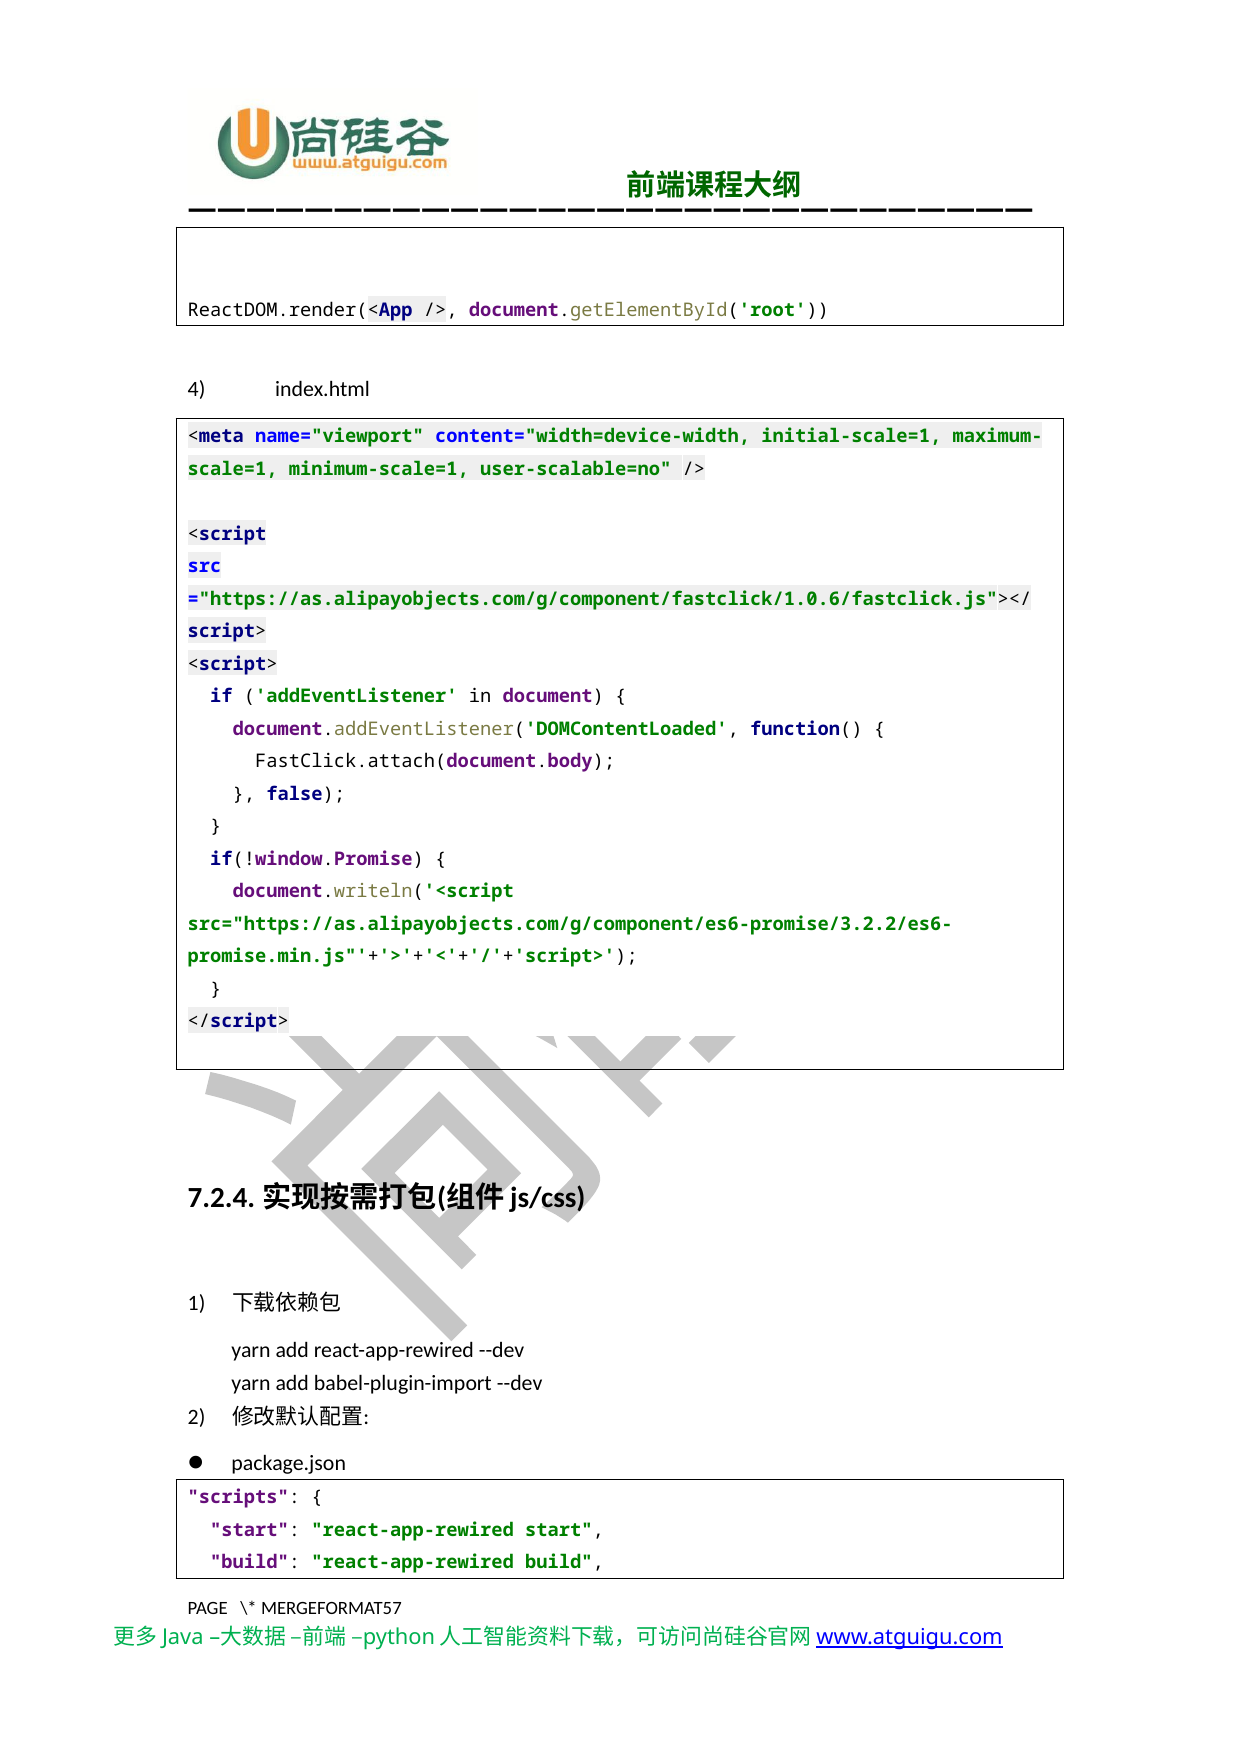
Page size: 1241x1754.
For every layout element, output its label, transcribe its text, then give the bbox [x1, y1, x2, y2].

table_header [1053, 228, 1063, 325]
list 修改默认配置: [187, 1398, 1053, 1431]
table_header <meta name="viewport" content="width=device-width, initial-scale=1, maximum-scale=1, minimum-scale=1, user-scalable=no" /> <script src="https://as.alipayobjects.com/g/component/fastclick/1.0.6/fastclick.js"></script> <script> if ('addEventListener' in document) { document.addEventListener('DOMContentLoaded', function() { FastClick.attach(document.body); }, false); } if(!window.Promise) { document.writeln('<script src="https://as.alipayobjects.com/g/component/es6-promise/3.2.2/es6-promise.min.js"'+'>'+'<'+'/'+'script>'); } </script> [177, 419, 1063, 1069]
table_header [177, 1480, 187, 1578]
text yarn add babel-plugin-import --dev [187, 1366, 1053, 1398]
text yarn add react-app-rewired --dev [187, 1333, 1053, 1366]
list package.json [187, 1447, 1053, 1479]
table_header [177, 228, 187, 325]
subtitle 7.2.4. 实现按需打包(组件js/css) [187, 1162, 1053, 1227]
list 下载依赖包 [187, 1285, 1053, 1317]
picture [187, 88, 479, 195]
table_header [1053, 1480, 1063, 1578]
list index.html [187, 372, 1053, 404]
